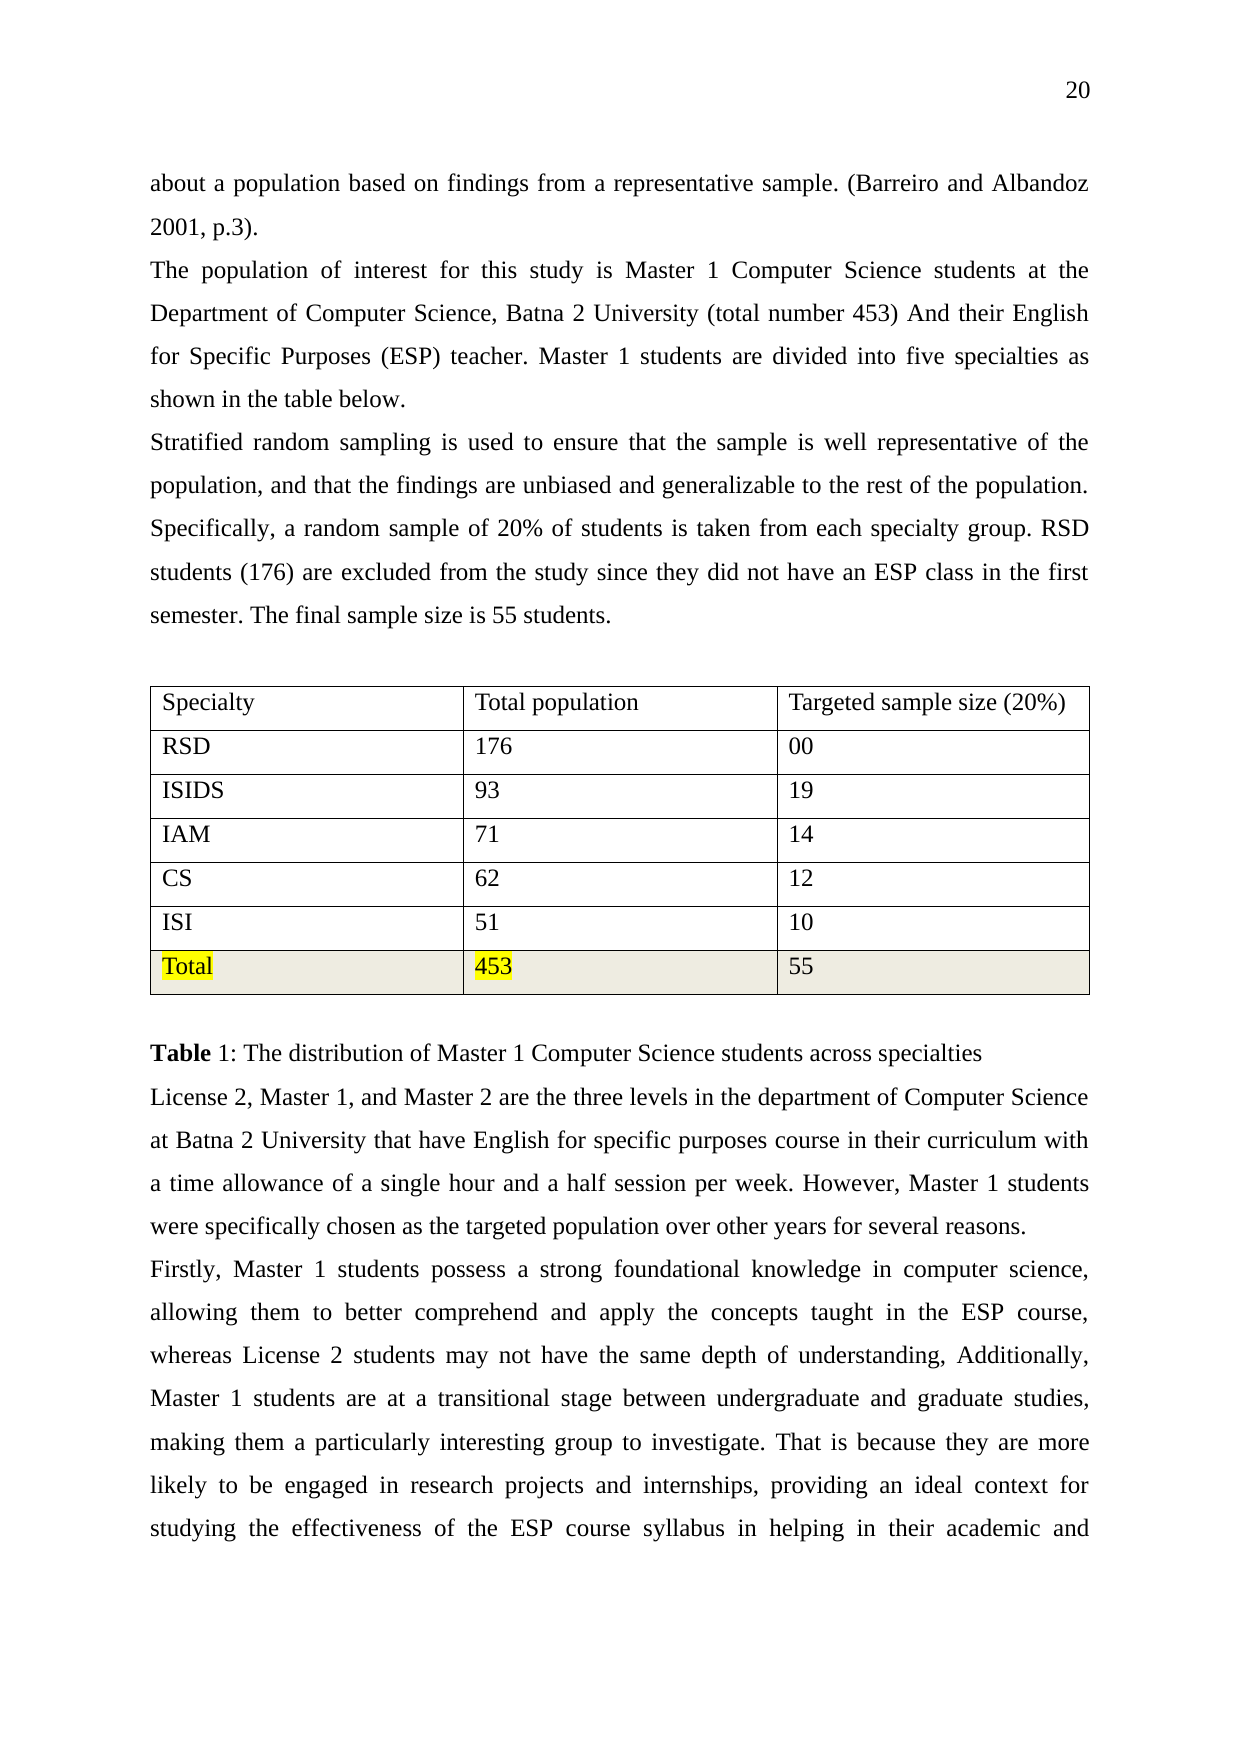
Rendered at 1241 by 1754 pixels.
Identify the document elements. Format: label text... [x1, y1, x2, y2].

table_cell 62 [464, 863, 777, 906]
table_cell 71 [464, 819, 777, 862]
text Table 1: The distribution of Master 1 Computer Science students across specialties [150, 1038, 1090, 1067]
text Stratified random sampling is used to ensure that the sample is well representative of the population, and that the findings are unbiased and generalizable to the rest of the population. Specifically, a random sample of 20% of students is taken from each specialty group. RSD students (176) are excluded from the study since they did not have an ESP class in the first semester. The final sample size is 55 students. [150, 427, 1090, 628]
table_header Specialty [151, 687, 463, 730]
table_header Targeted sample size (20%) [778, 687, 1089, 730]
table_cell 19 [778, 775, 1089, 818]
table_cell 00 [778, 731, 1089, 774]
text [150, 168, 1090, 240]
table_cell Total [151, 951, 463, 994]
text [150, 1254, 1090, 1542]
table_cell 176 [464, 731, 777, 774]
table_cell 12 [778, 863, 1089, 906]
text The population of interest for this study is Master 1 Computer Science students at the Department of Computer Science, Batna 2 University (total number 453) And their English for Specific Purposes (ESP) teacher. Master 1 students are divided into five specialties as shown in the table below. [150, 255, 1090, 413]
table_cell CS [151, 863, 463, 906]
table_cell ISI [151, 907, 463, 950]
table_header Total population [464, 687, 777, 730]
table_cell 93 [464, 775, 777, 818]
table_cell 51 [464, 907, 777, 950]
table_cell RSD [151, 731, 463, 774]
table_cell IAM [151, 819, 463, 862]
table_cell 453 [464, 951, 777, 994]
text License 2, Master 1, and Master 2 are the three levels in the department of Computer Science at Batna 2 University that have English for specific purposes course in their curriculum with a time allowance of a single hour and a half session per week. However, Master 1 students were specifically chosen as the targeted population over other years for several reasons. [150, 1082, 1090, 1240]
table_cell 10 [778, 907, 1089, 950]
table_cell ISIDS [151, 775, 463, 818]
table_cell 55 [778, 951, 1089, 994]
table_cell 14 [778, 819, 1089, 862]
